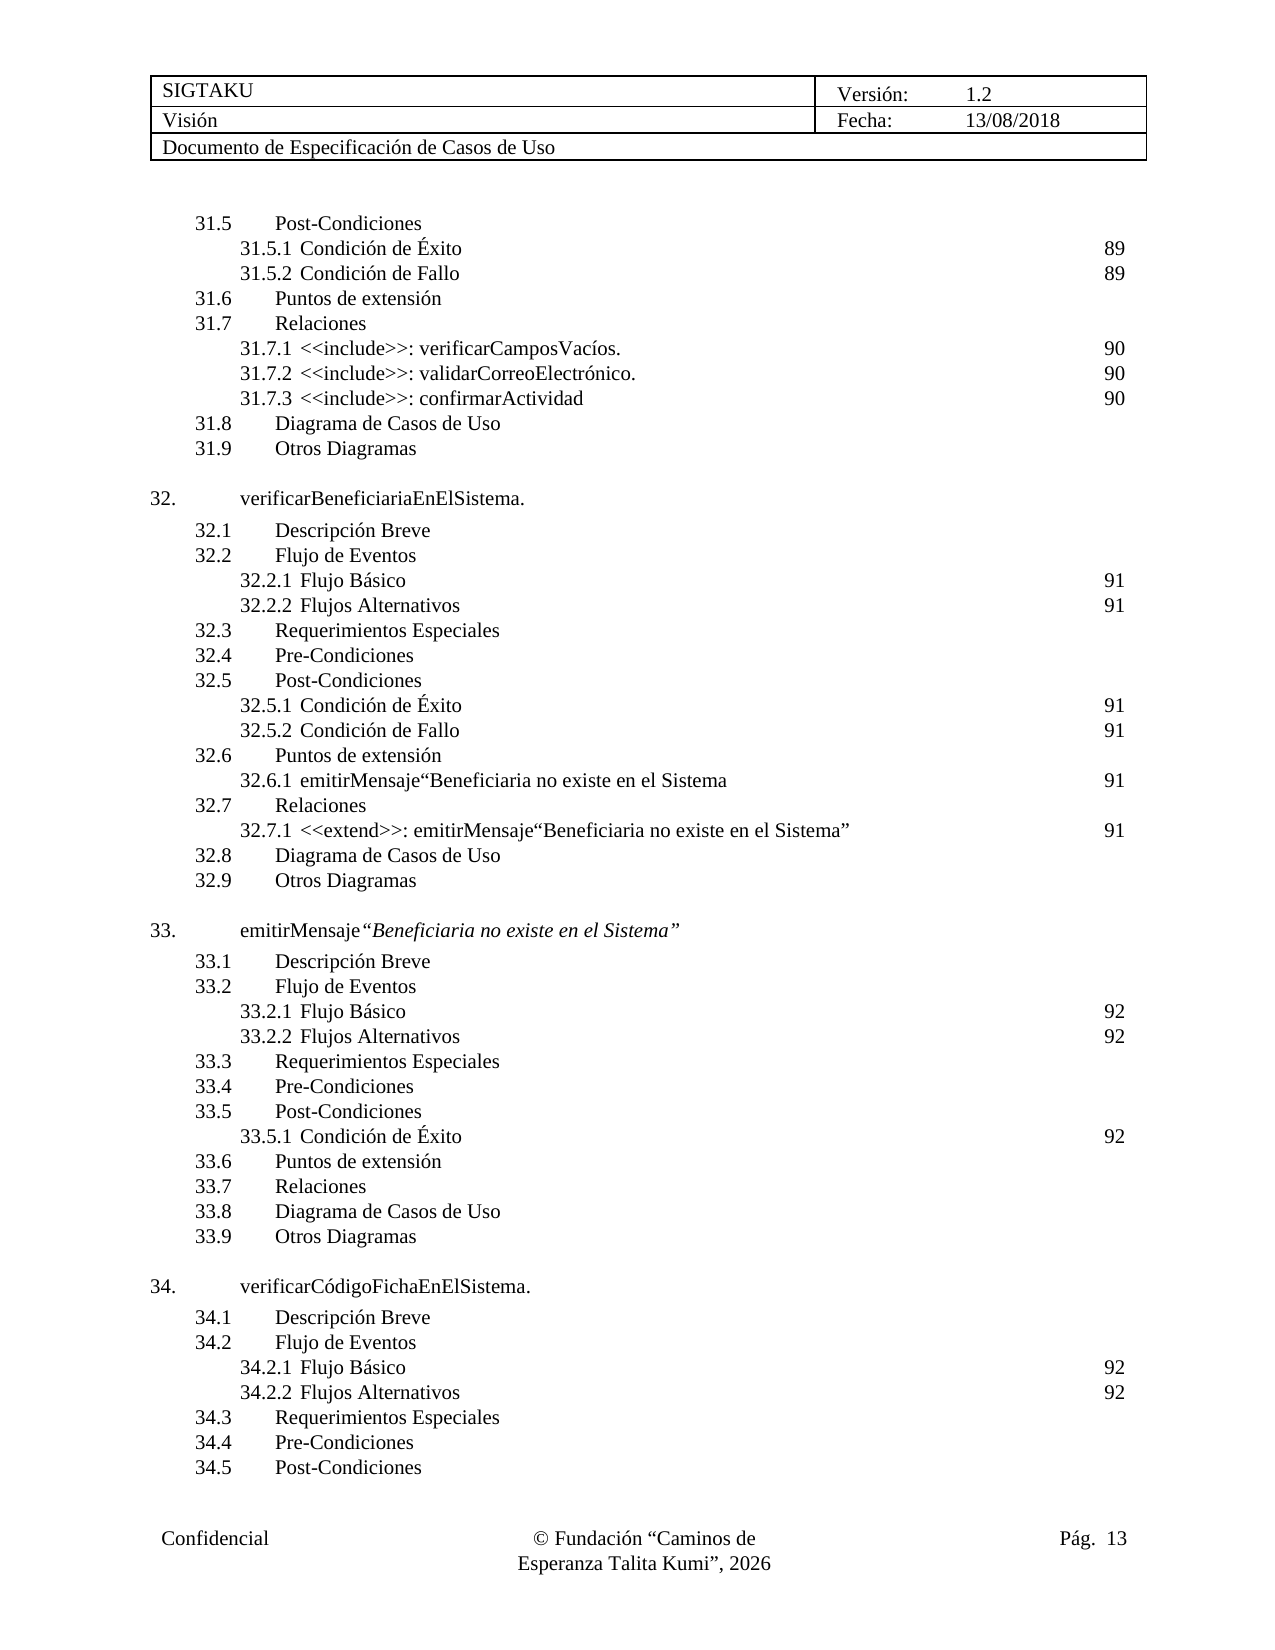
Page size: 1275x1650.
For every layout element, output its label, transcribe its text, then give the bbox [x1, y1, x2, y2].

text 32.4 Pre-Condiciones 91 [195, 642, 1050, 667]
text 33.9 Otros Diagramas 92 [195, 1223, 1050, 1248]
text 33.5 Post-Condiciones 92 [195, 1098, 1050, 1123]
text 32.2.2 Flujos Alternativos 91 [240, 592, 1125, 617]
text 34.4 Pre-Condiciones 93 [195, 1429, 1050, 1454]
text 34.5 Post-Condiciones 93 [195, 1454, 1050, 1479]
text 31.5 Post-Condiciones 89 [195, 210, 1050, 235]
text 33.8 Diagrama de Casos de Uso 92 [195, 1198, 1050, 1223]
text 32.8 Diagrama de Casos de Uso 91 [195, 842, 1050, 867]
text 34.3 Requerimientos Especiales 93 [195, 1404, 1050, 1429]
text 33.2.1 Flujo Básico 92 [240, 998, 1125, 1023]
text 32.7 Relaciones 91 [195, 792, 1050, 817]
text 32.1 Descripción Breve 90 [195, 517, 1050, 542]
text 34.1 Descripción Breve 92 [195, 1304, 1050, 1329]
text 34.2.2 Flujos Alternativos 92 [240, 1379, 1125, 1404]
text 34.2.1 Flujo Básico 92 [240, 1354, 1125, 1379]
text 32.5.2 Condición de Fallo 91 [240, 717, 1125, 742]
text 33.3 Requerimientos Especiales 92 [195, 1048, 1050, 1073]
text 33.6 Puntos de extensión 92 [195, 1148, 1050, 1173]
text 32.2 Flujo de Eventos 91 [195, 542, 1050, 567]
text 31.8 Diagrama de Casos de Uso 90 [195, 410, 1050, 435]
text 33. emitirMensaje“Beneficiaria no existe en el Sistema” 91 [150, 917, 1050, 942]
text 32. verificarBeneficiariaEnElSistema. 90 [150, 485, 1050, 510]
text 31.7 Relaciones 90 [195, 310, 1050, 335]
text 33.2 Flujo de Eventos 92 [195, 973, 1050, 998]
text 32.5 Post-Condiciones 91 [195, 667, 1050, 692]
text 32.6 Puntos de extensión 91 [195, 742, 1050, 767]
text 33.1 Descripción Breve 91 [195, 948, 1050, 973]
text 31.9 Otros Diagramas 90 [195, 435, 1050, 460]
text 31.5.2 Condición de Fallo 89 [240, 260, 1125, 285]
text 31.5.1 Condición de Éxito 89 [240, 235, 1125, 260]
text 33.2.2 Flujos Alternativos 92 [240, 1023, 1125, 1048]
text 31.7.2 <<include>>: validarCorreoElectrónico. 90 [240, 360, 1125, 385]
text 31.7.3 <<include>>: confirmarActividad 90 [240, 385, 1125, 410]
text 33.7 Relaciones 92 [195, 1173, 1050, 1198]
text 32.7.1 <<extend>>: emitirMensaje“Beneficiaria no existe en el Sistema” 91 [240, 817, 1125, 842]
text 31.6 Puntos de extensión 89 [195, 285, 1050, 310]
text 31.7.1 <<include>>: verificarCamposVacíos. 90 [240, 335, 1125, 360]
text 34. verificarCódigoFichaEnElSistema. 92 [150, 1273, 1050, 1298]
text 32.2.1 Flujo Básico 91 [240, 567, 1125, 592]
text 33.5.1 Condición de Éxito 92 [240, 1123, 1125, 1148]
text 34.2 Flujo de Eventos 92 [195, 1329, 1050, 1354]
text 32.9 Otros Diagramas 91 [195, 867, 1050, 892]
text 32.5.1 Condición de Éxito 91 [240, 692, 1125, 717]
text 32.3 Requerimientos Especiales 91 [195, 617, 1050, 642]
text 32.6.1 emitirMensaje“Beneficiaria no existe en el Sistema 91 [240, 767, 1125, 792]
text 33.4 Pre-Condiciones 92 [195, 1073, 1050, 1098]
